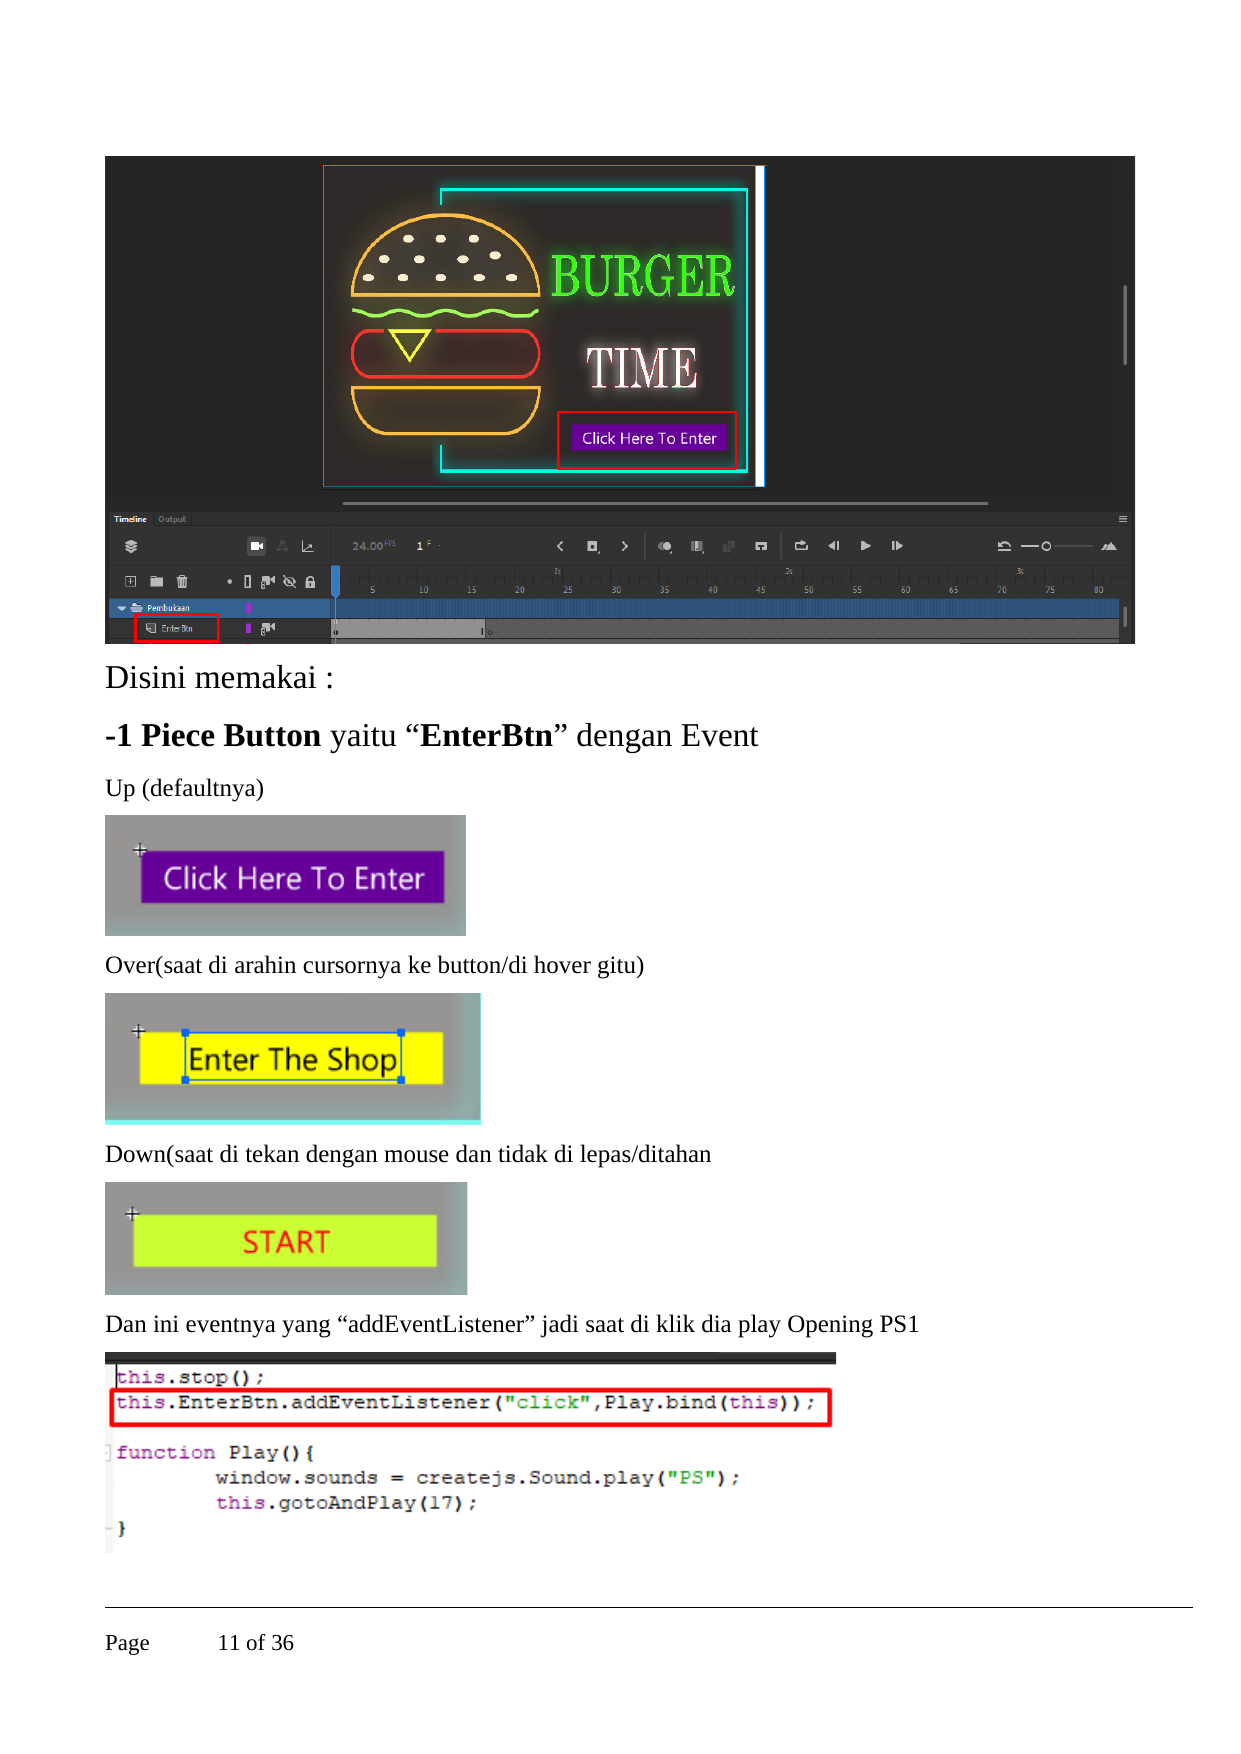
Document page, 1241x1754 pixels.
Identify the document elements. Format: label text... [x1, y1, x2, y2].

text Down(saat di tekan dengan mouse dan tidak di lepas/ditahan [105, 1139, 1135, 1168]
picture [105, 1182, 468, 1295]
picture [105, 815, 466, 936]
picture [105, 156, 1136, 644]
picture [105, 993, 482, 1125]
text Disini memakai : -1 Piece Button yaitu “EnterBtn” dengan Event [105, 658, 1135, 753]
text Over(saat di arahin cursornya ke button/di hover gitu) [105, 950, 1135, 979]
text Up (defaultnya) [105, 773, 1135, 801]
picture [105, 1352, 837, 1553]
text Dan ini eventnya yang “addEventListener” jadi saat di klik dia play Opening PS1 [105, 1309, 1135, 1338]
